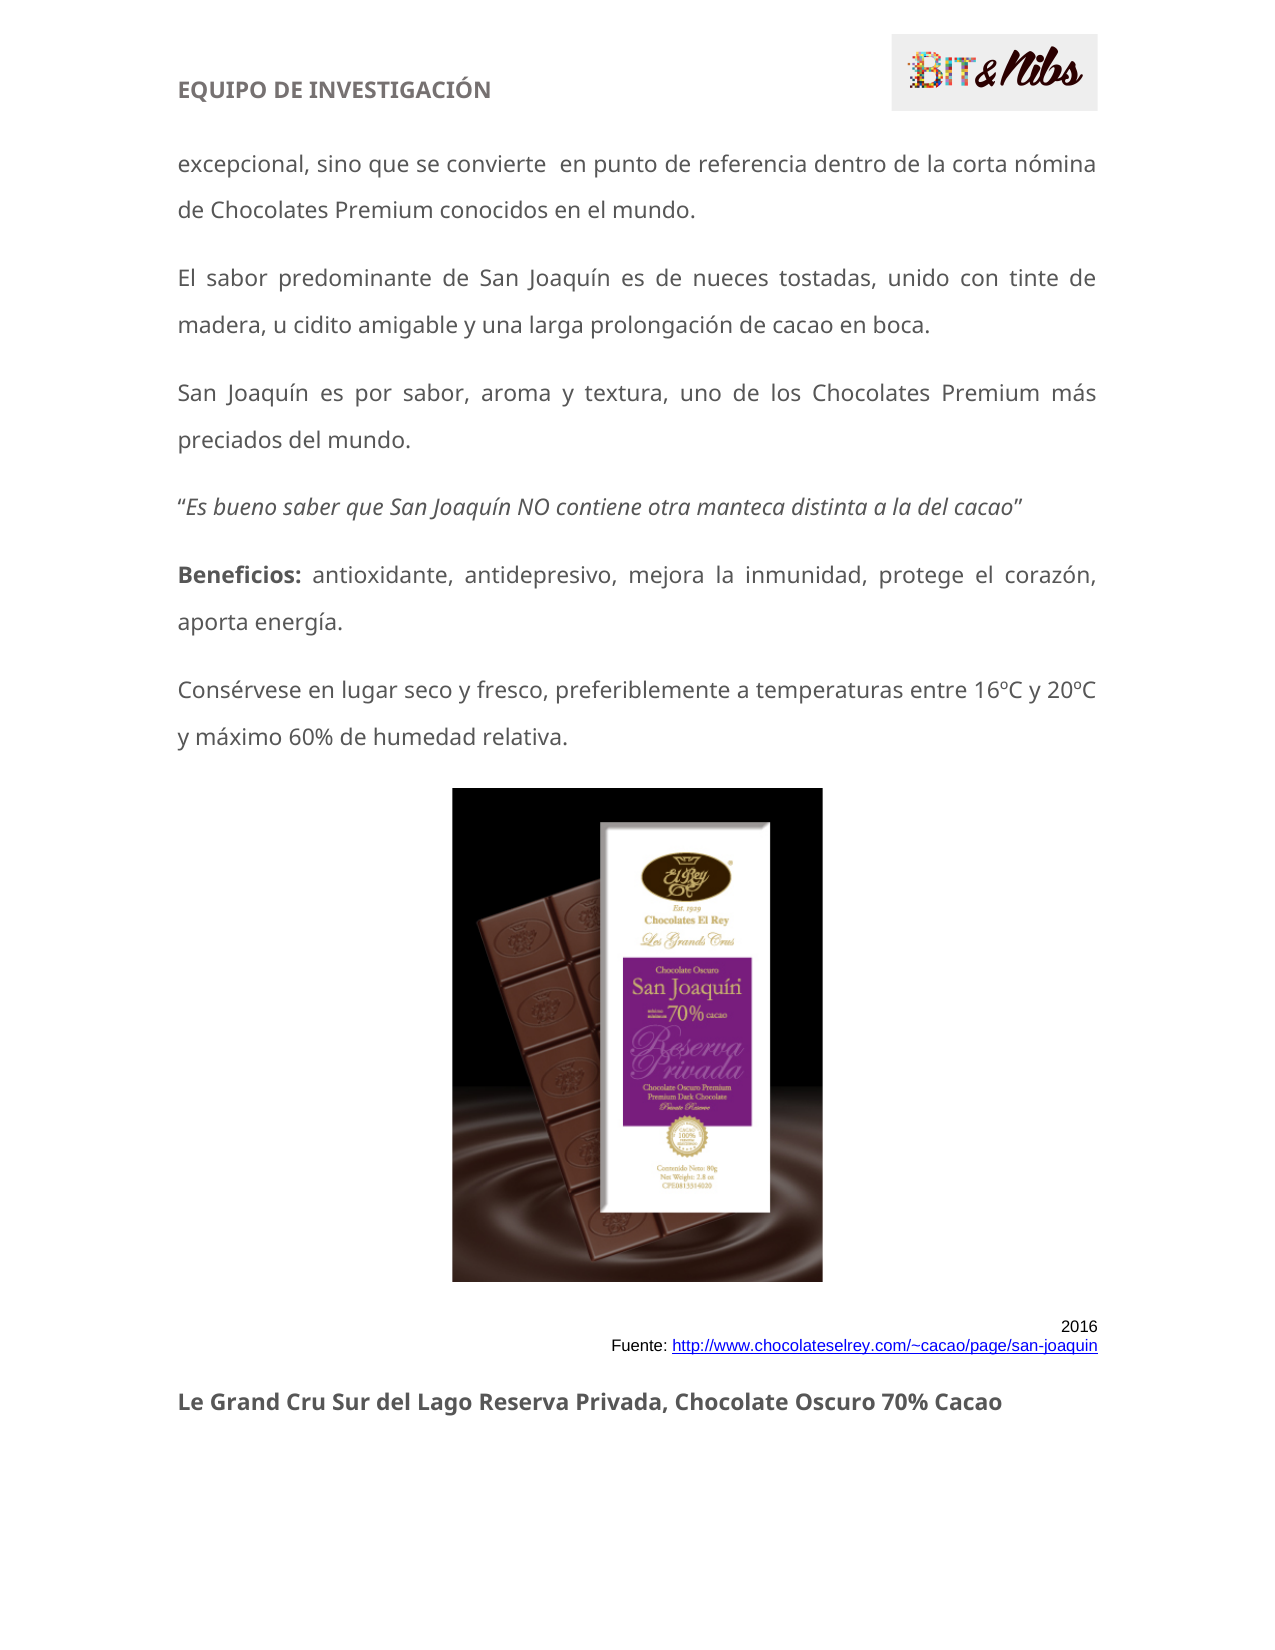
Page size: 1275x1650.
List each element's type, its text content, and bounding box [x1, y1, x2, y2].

text “Es bueno saber que San Joaquín NO contiene otra manteca distinta a la del cacao” [177, 491, 1098, 523]
picture [891, 34, 1098, 111]
picture [452, 788, 823, 1282]
text Fuente: http://www.chocolateselrey.com/~cacao/page/san-joaquin [177, 1336, 1098, 1355]
text Le Grand Cru Sur del Lago Reserva Privada, Chocolate Oscuro 70% Cacao [177, 1386, 1098, 1417]
text 2016 [177, 1317, 1098, 1336]
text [177, 148, 1098, 226]
text Beneficios: antioxidante, antidepresivo, mejora la inmunidad, protege el corazón, aporta energía. [177, 559, 1098, 637]
text Consérvese en lugar seco y fresco, preferiblemente a temperaturas entre 16ºC y 20ºC y máximo 60% de humedad relativa. [177, 674, 1098, 752]
text San Joaquín es por sabor, aroma y textura, uno de los Chocolates Premium más preciados del mundo. [177, 377, 1098, 455]
text El sabor predominante de San Joaquín es de nueces tostadas, unido con tinte de madera, u cidito amigable y una larga prolongación de cacao en boca. [177, 262, 1098, 340]
